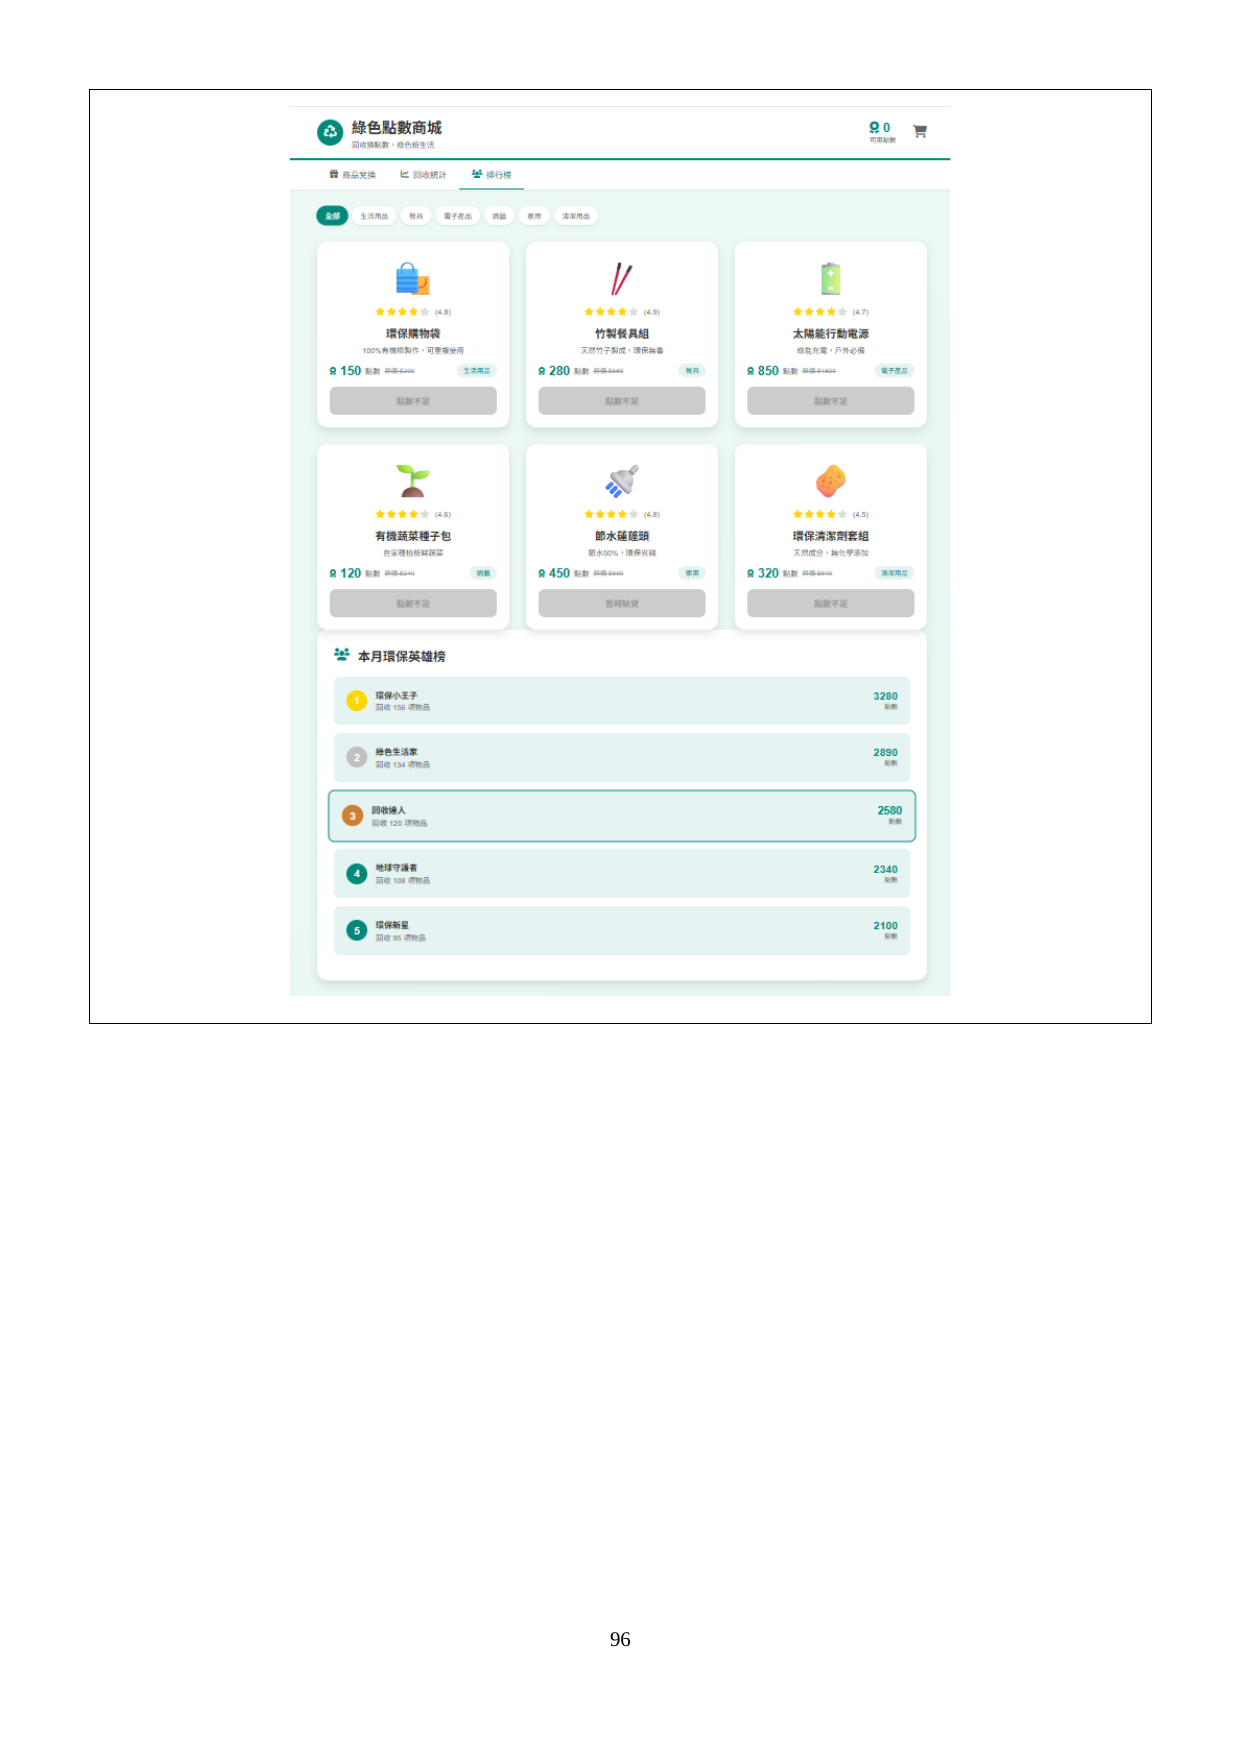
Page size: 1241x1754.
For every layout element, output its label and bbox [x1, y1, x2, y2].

table_cell [90, 90, 1151, 1023]
picture [289, 106, 951, 996]
